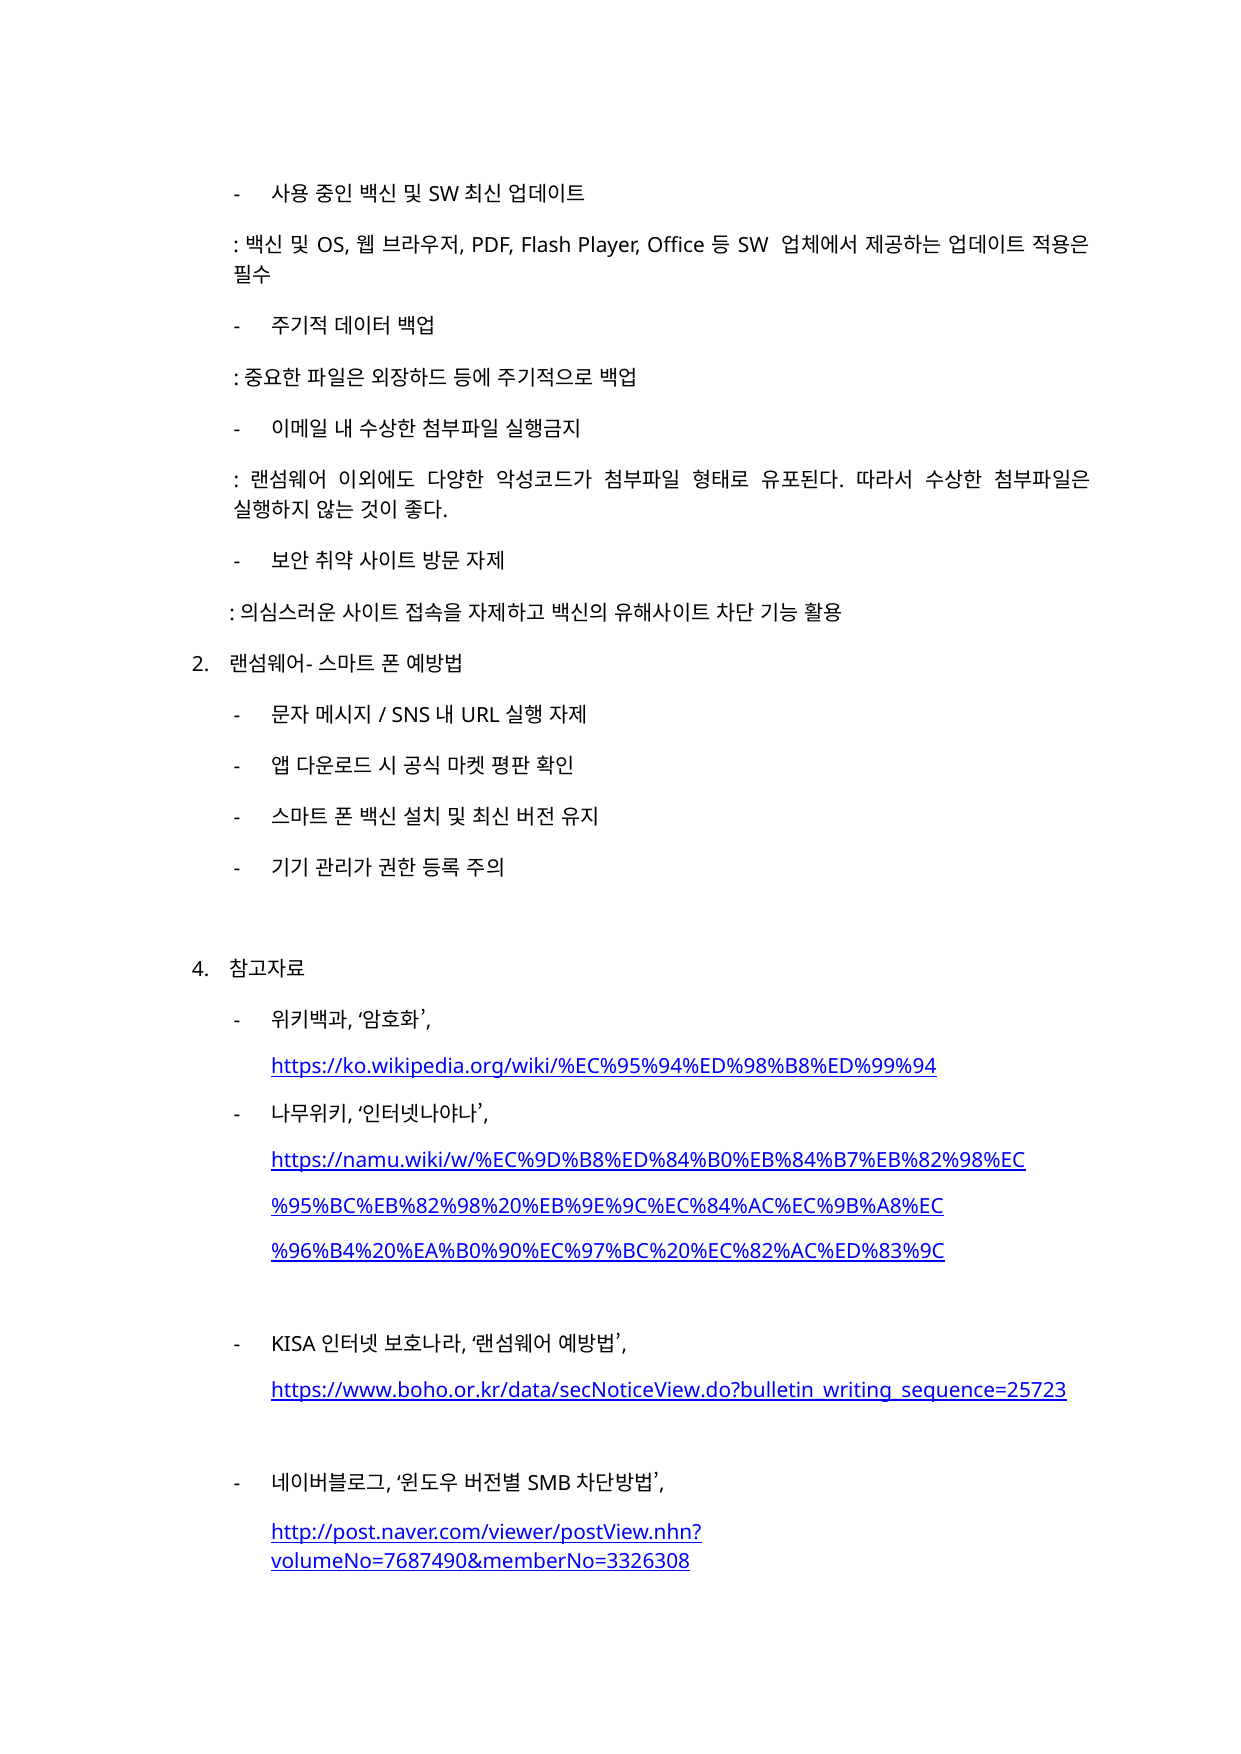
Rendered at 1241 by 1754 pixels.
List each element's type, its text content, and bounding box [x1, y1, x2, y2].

text https://ko.wikipedia.org/wiki/%EC%95%94%ED%98%B8%ED%99%94 [271, 1051, 1090, 1080]
list 참고자료 [192, 952, 1090, 982]
text https://www.boho.or.kr/data/secNoticeView.do?bulletin_writing_sequence=25723 [233, 1375, 1090, 1404]
list 주기적 데이터 백업 [233, 310, 1090, 340]
list 랜섬웨어- 스마트 폰 예방법 [192, 647, 1090, 677]
list 네이버블로그, ‘윈도우 버전별 SMB 차단방법’, [233, 1466, 1090, 1497]
text https://namu.wiki/w/%EC%9D%B8%ED%84%B0%EB%84%B7%EB%82%98%EC%95%BC%EB%82%98%20%EB%9E%9C%EC%84%AC%EC%9B%A8%EC%96%B4%20%EA%B0%90%EC%97%BC%20%EC%82%AC%ED%83%9C [271, 1145, 1090, 1264]
list 이메일 내 수상한 첨부파일 실행금지 [233, 412, 1090, 442]
text : 중요한 파일은 외장하드 등에 주기적으로 백업 [192, 361, 1090, 391]
text http://post.naver.com/viewer/postView.nhn?volumeNo=7687490&memberNo=3326308 [271, 1517, 1090, 1574]
list 나무위키, ‘인터넷나야나’, [233, 1097, 1090, 1127]
list 스마트 폰 백신 설치 및 최신 버전 유지 [233, 800, 1090, 831]
list 보안 취약 사이트 방문 자제 [233, 544, 1090, 575]
list 사용 중인 백신 및 SW 최신 업데이트 [233, 177, 1090, 207]
text : 백신 및 OS, 웹 브라우저, PDF, Flash Player, Office 등 SW 업체에서 제공하는 업데이트 적용은 필수 [233, 228, 1090, 289]
list 기기 관리가 권한 등록 주의 [233, 851, 1090, 882]
list 앱 다운로드 시 공식 마켓 평판 확인 [233, 749, 1090, 779]
list 문자 메시지 / SNS 내 URL 실행 자제 [233, 698, 1090, 728]
list KISA 인터넷 보호나라, ‘랜섬웨어 예방법’, [233, 1327, 1090, 1357]
text : 의심스러운 사이트 접속을 자제하고 백신의 유해사이트 차단 기능 활용 [192, 596, 1090, 626]
list 위키백과, ‘암호화’, [233, 1003, 1090, 1033]
text : 랜섬웨어 이외에도 다양한 악성코드가 첨부파일 형태로 유포된다. 따라서 수상한 첨부파일은 실행하지 않는 것이 좋다. [233, 463, 1090, 524]
